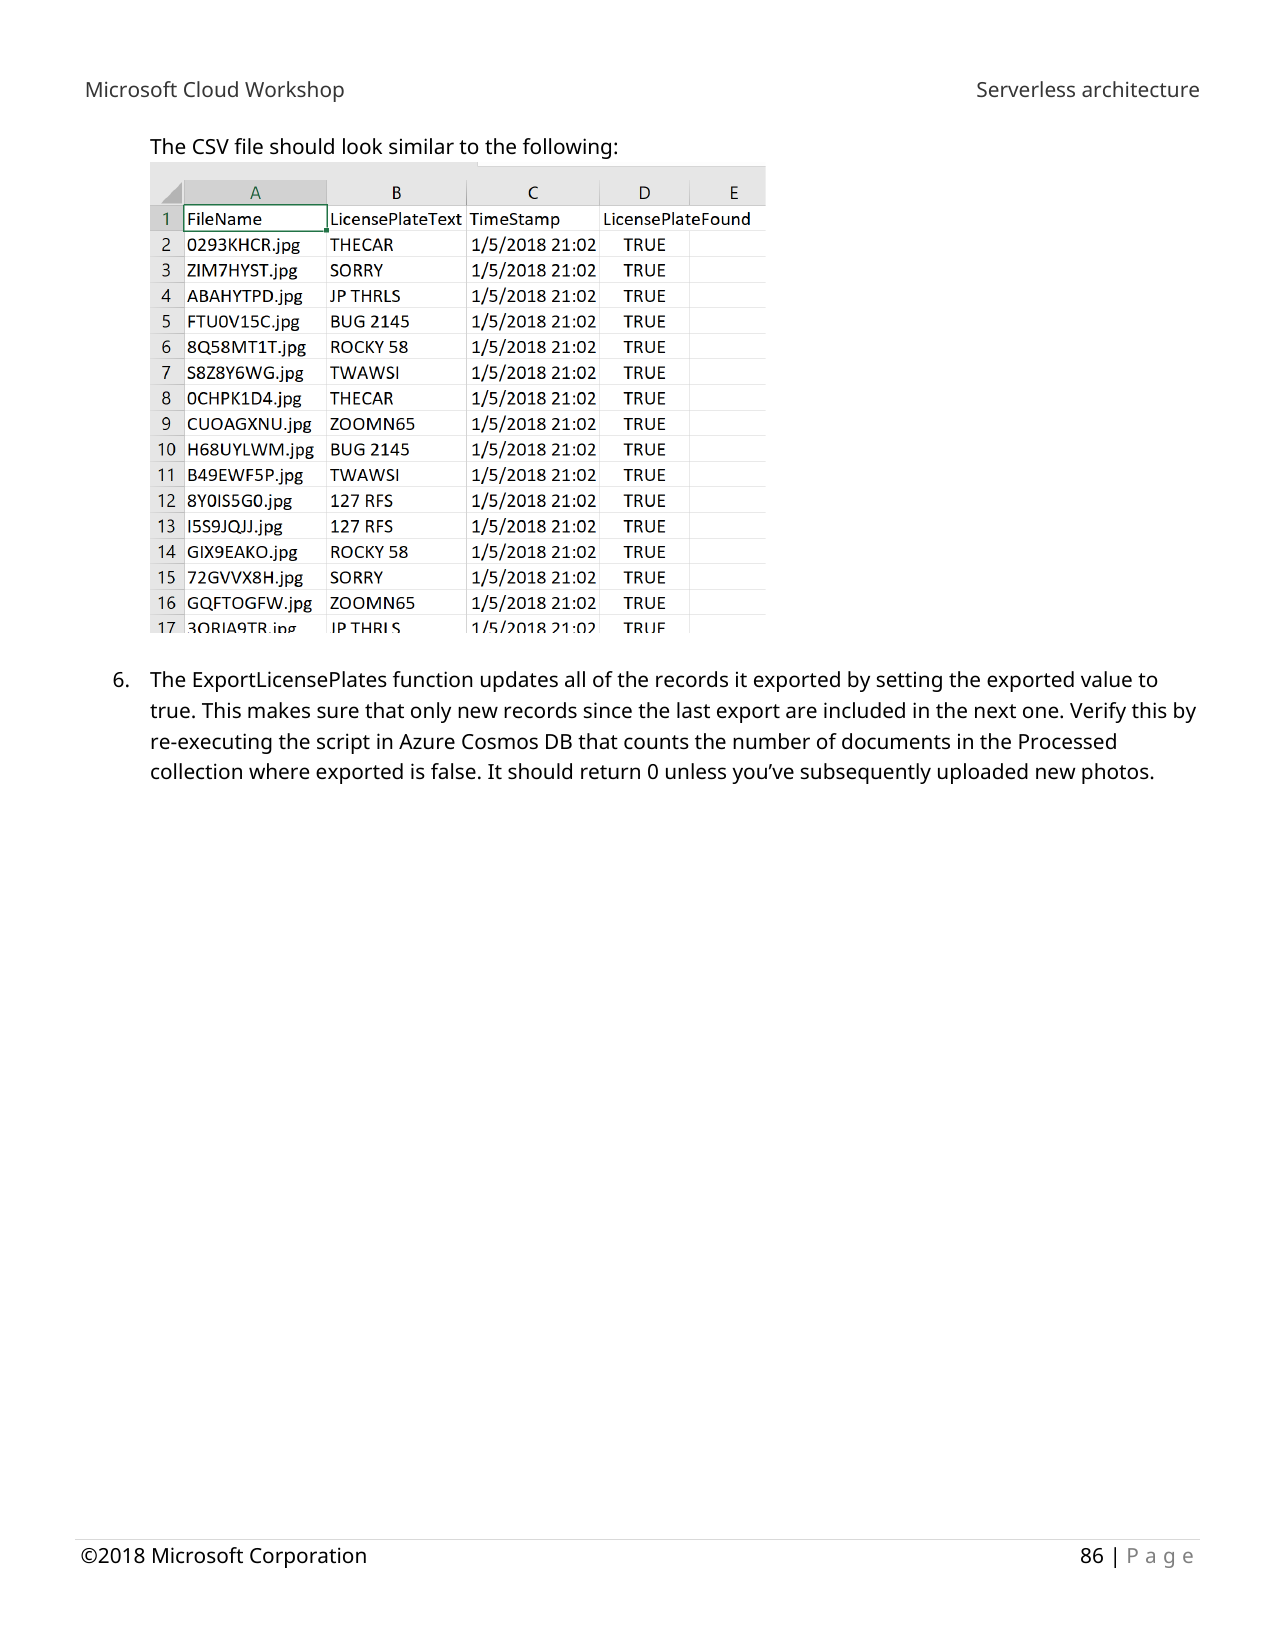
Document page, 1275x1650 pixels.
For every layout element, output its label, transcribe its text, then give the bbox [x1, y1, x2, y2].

picture [150, 162, 766, 633]
list The ExportLicensePlates function updates all of the records it exported by setting the exported value to true. This makes sure that only new records since the last export are included in the next one. Verify this by re-executing the script in Azure Cosmos DB that counts the number of documents in the Processed collection where exported is false. It should return 0 unless you’ve subsequently uploaded new photos. [112, 666, 1200, 786]
